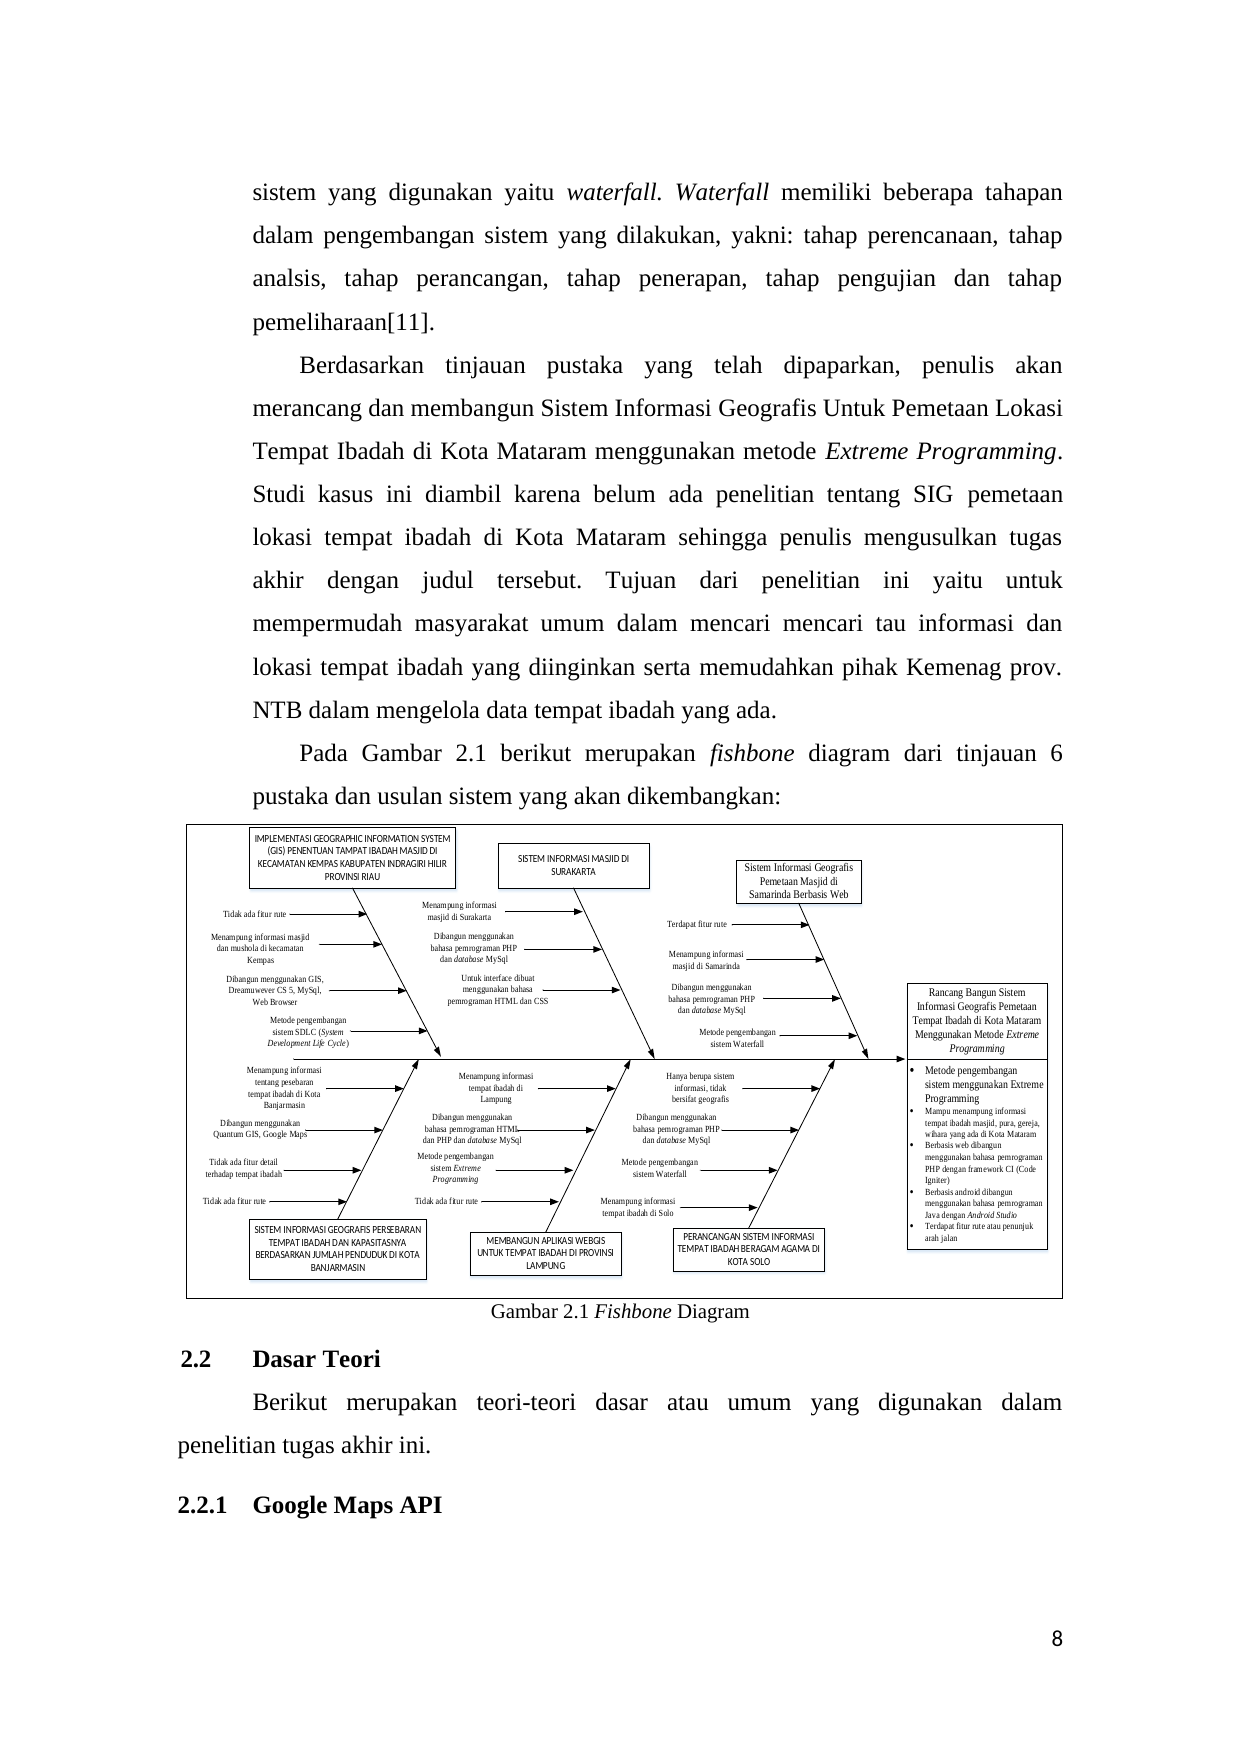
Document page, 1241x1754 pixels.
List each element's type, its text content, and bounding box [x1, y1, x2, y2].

table_header [187, 825, 1062, 1298]
text Berikut merupakan teori-teori dasar atau umum yang digunakan dalam penelitian tugas akhir ini. [177, 1387, 1063, 1459]
subtitle Dasar Teori [180, 1344, 1063, 1373]
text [252, 177, 1063, 335]
list Google Maps API [177, 1490, 1063, 1519]
text Pada Gambar 2.1 berikut merupakan fishbone diagram dari tinjauan 6 pustaka dan usulan sistem yang akan dikembangkan: [252, 738, 1063, 810]
text Gambar 2.1 Fishbone Diagram [177, 1299, 1063, 1323]
text Berdasarkan tinjauan pustaka yang telah dipaparkan, penulis akan merancang dan membangun Sistem Informasi Geografis Untuk Pemetaan Lokasi Tempat Ibadah di Kota Mataram menggunakan metode Extreme Programming. Studi kasus ini diambil karena belum ada penelitian tentang SIG pemetaan lokasi tempat ibadah di Kota Mataram sehingga penulis mengusulkan tugas akhir dengan judul tersebut. Tujuan dari penelitian ini yaitu untuk mempermudah masyarakat umum dalam mencari mencari tau informasi dan lokasi tempat ibadah yang diinginkan serta memudahkan pihak Kemenag prov. NTB dalam mengelola data tempat ibadah yang ada. [252, 350, 1063, 723]
